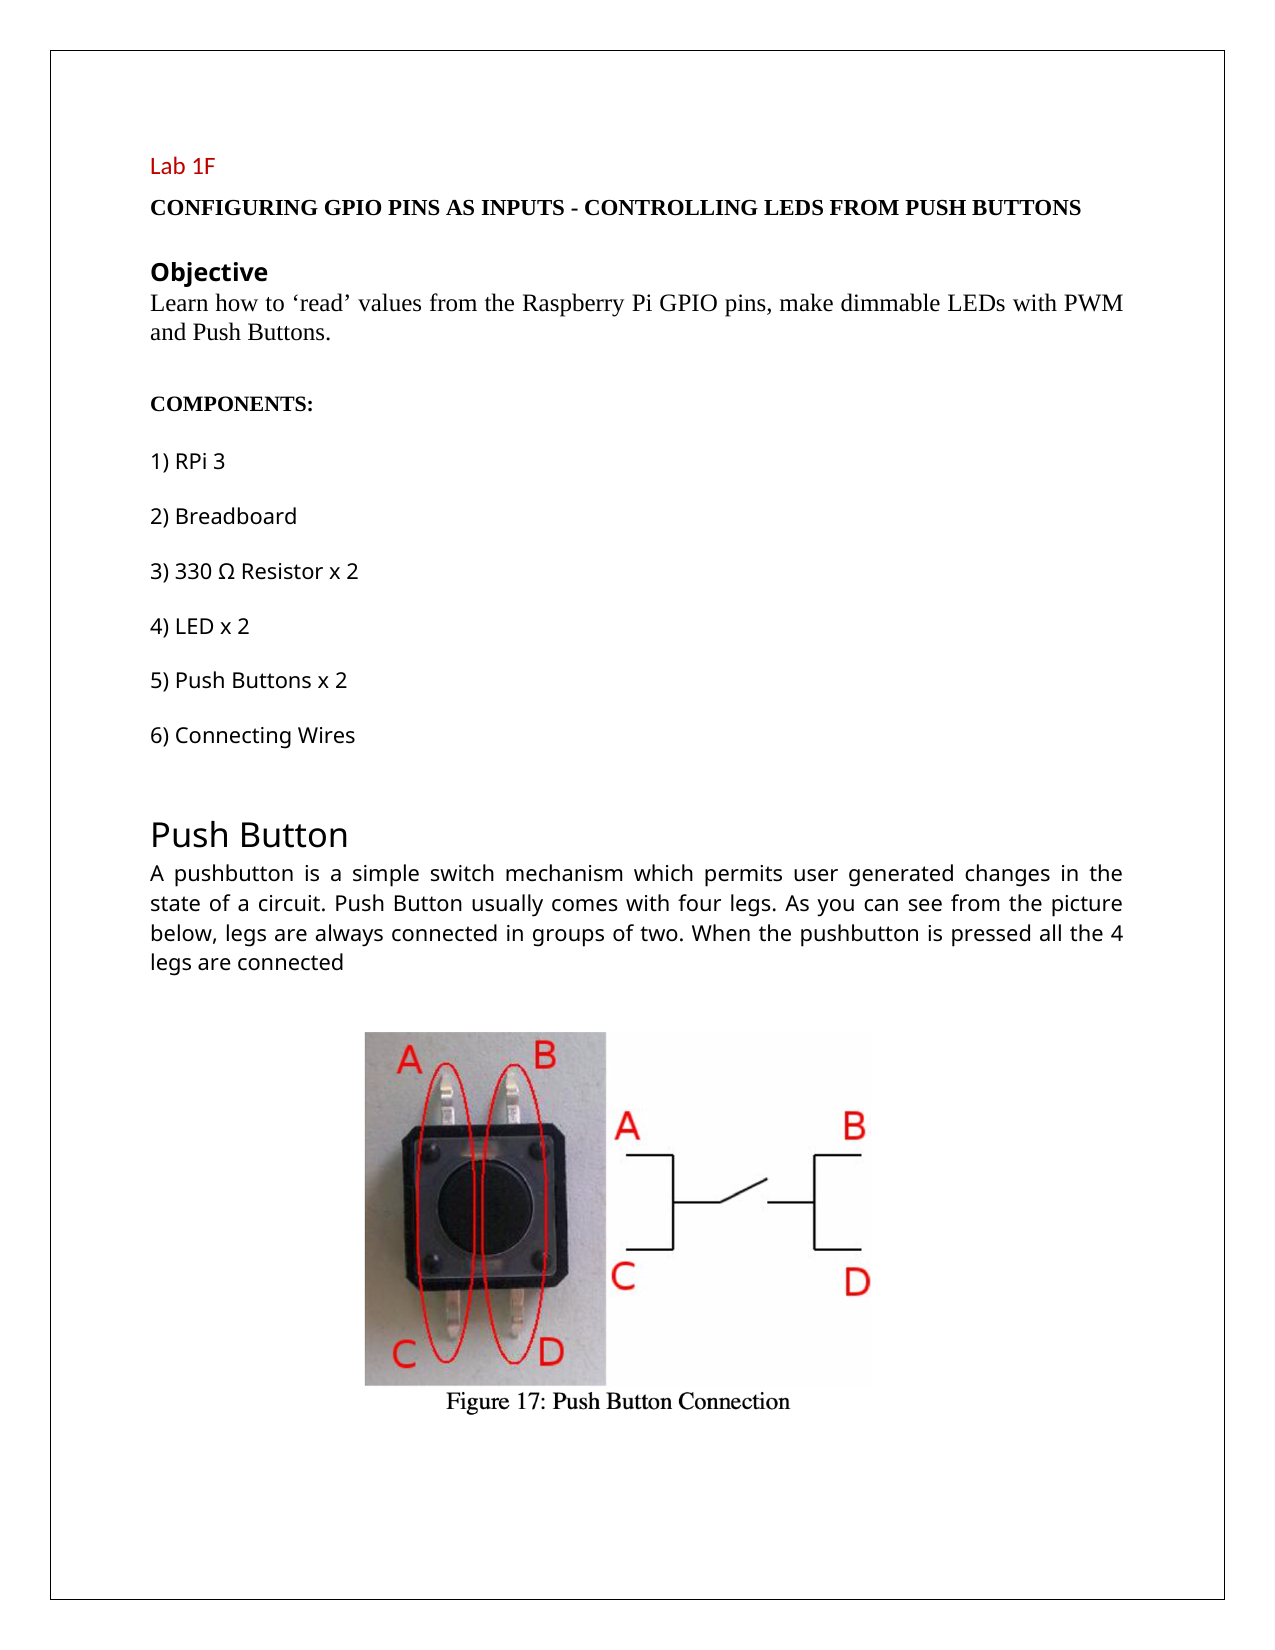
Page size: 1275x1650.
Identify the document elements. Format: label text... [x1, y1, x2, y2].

text 6) Connecting Wires [150, 720, 1125, 750]
subtitle COMPONENTS: [150, 391, 1125, 416]
text 3) 330 Ω Resistor x 2 [150, 556, 1125, 586]
text 2) Breadboard [150, 501, 1125, 531]
text A pushbutton is a simple switch mechanism which permits user generated changes in the state of a circuit. Push Button usually comes with four legs. As you can see from the picture below, legs are always connected in groups of two. When the pushbutton is pressed all the 4 legs are connected [150, 858, 1125, 977]
text 1) RPi 3 [150, 446, 1125, 476]
subtitle Objective [150, 220, 1125, 288]
text 5) Push Buttons x 2 [150, 666, 1125, 695]
picture [341, 1007, 934, 1443]
text Learn how to ‘read’ values from the Raspberry Pi GPIO pins, make dimmable LEDs with PWM and Push Buttons. [150, 288, 1125, 346]
text Lab 1F [150, 150, 1125, 181]
subtitle Push Button [150, 811, 1125, 858]
subtitle CONFIGURING GPIO PINS AS INPUTS - CONTROLLING LEDS FROM PUSH BUTTONS [150, 194, 1125, 220]
text 4) LED x 2 [150, 611, 1125, 641]
